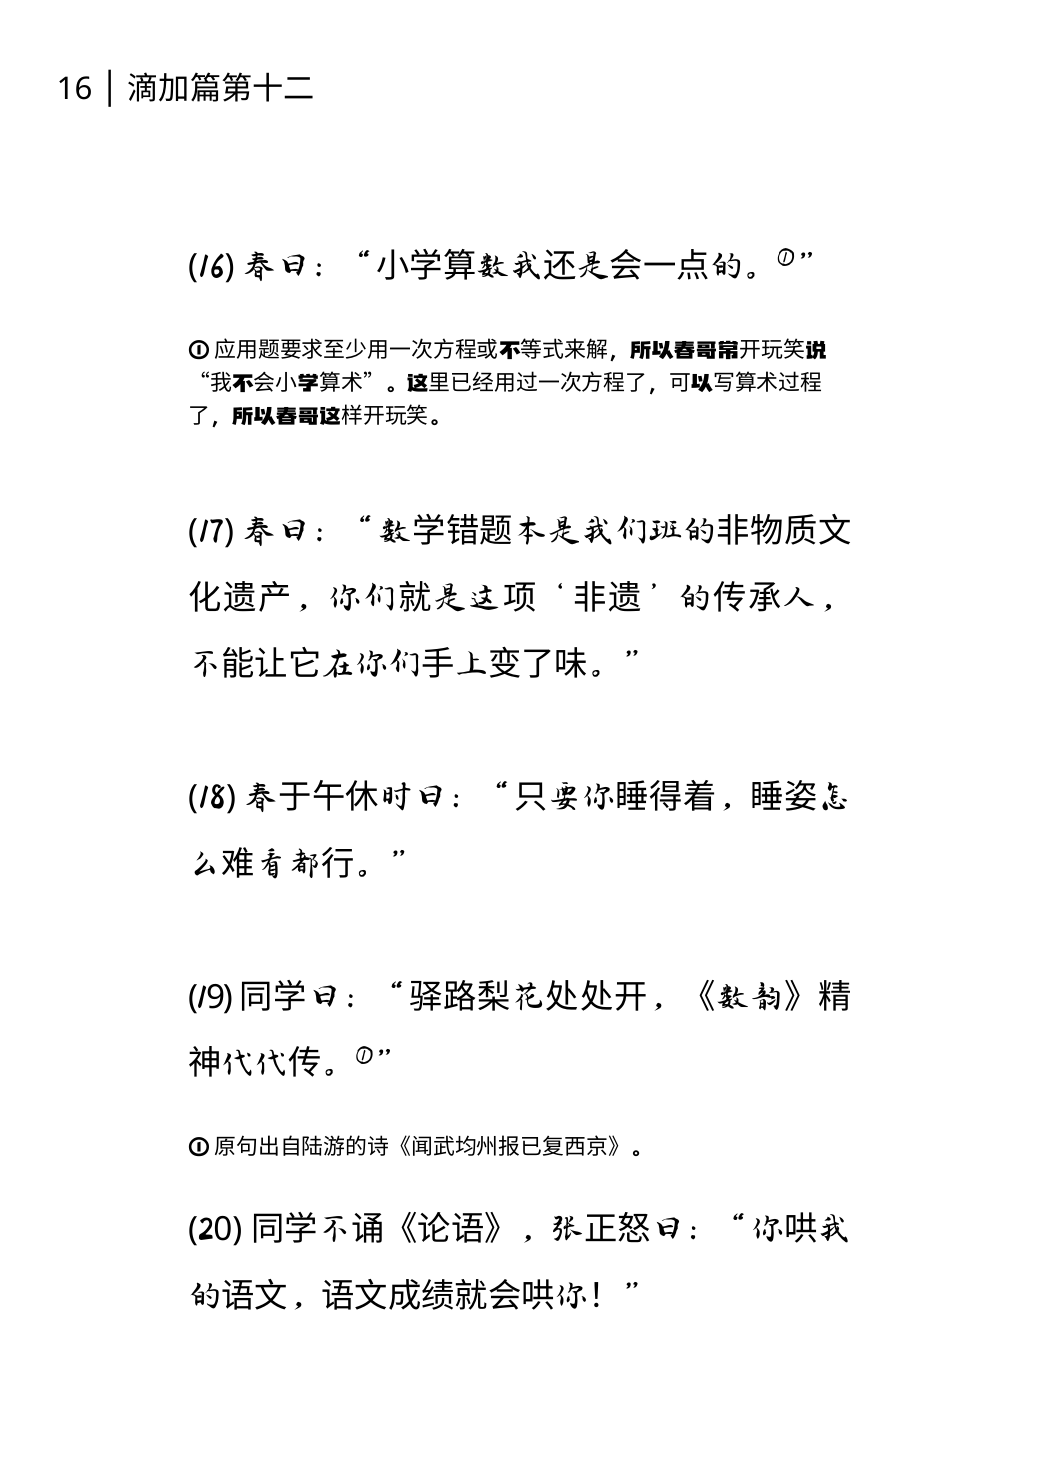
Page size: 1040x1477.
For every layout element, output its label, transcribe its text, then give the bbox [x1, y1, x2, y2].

list 春曰：“小学算数我还是会一点的。①” [188, 233, 852, 299]
list 同学不诵《论语》，张正怒曰：“你哄我的语文，语文成绩就会哄你！” [188, 1197, 852, 1329]
text ①应用题要求至少用一次方程或不等式来解，所以春哥常开玩笑说“我不会小学算术”。这里已经用过一次方程了，可以写算术过程了，所以春哥这样开玩笑。 [188, 333, 852, 432]
list 同学曰：“驿路梨花处处开，《数韵》精神代代传。①” [188, 964, 852, 1097]
list 春于午休时曰：“只要你睡得着，睡姿怎么难看都行。” [188, 764, 852, 897]
text ①原句出自陆游的诗《闻武均州报已复西京》。 [188, 1130, 852, 1163]
list 春曰：“数学错题本是我们班的非物质文化遗产，你们就是这项‘非遗’的传承人，不能让它在你们手上变了味。” [188, 499, 852, 698]
